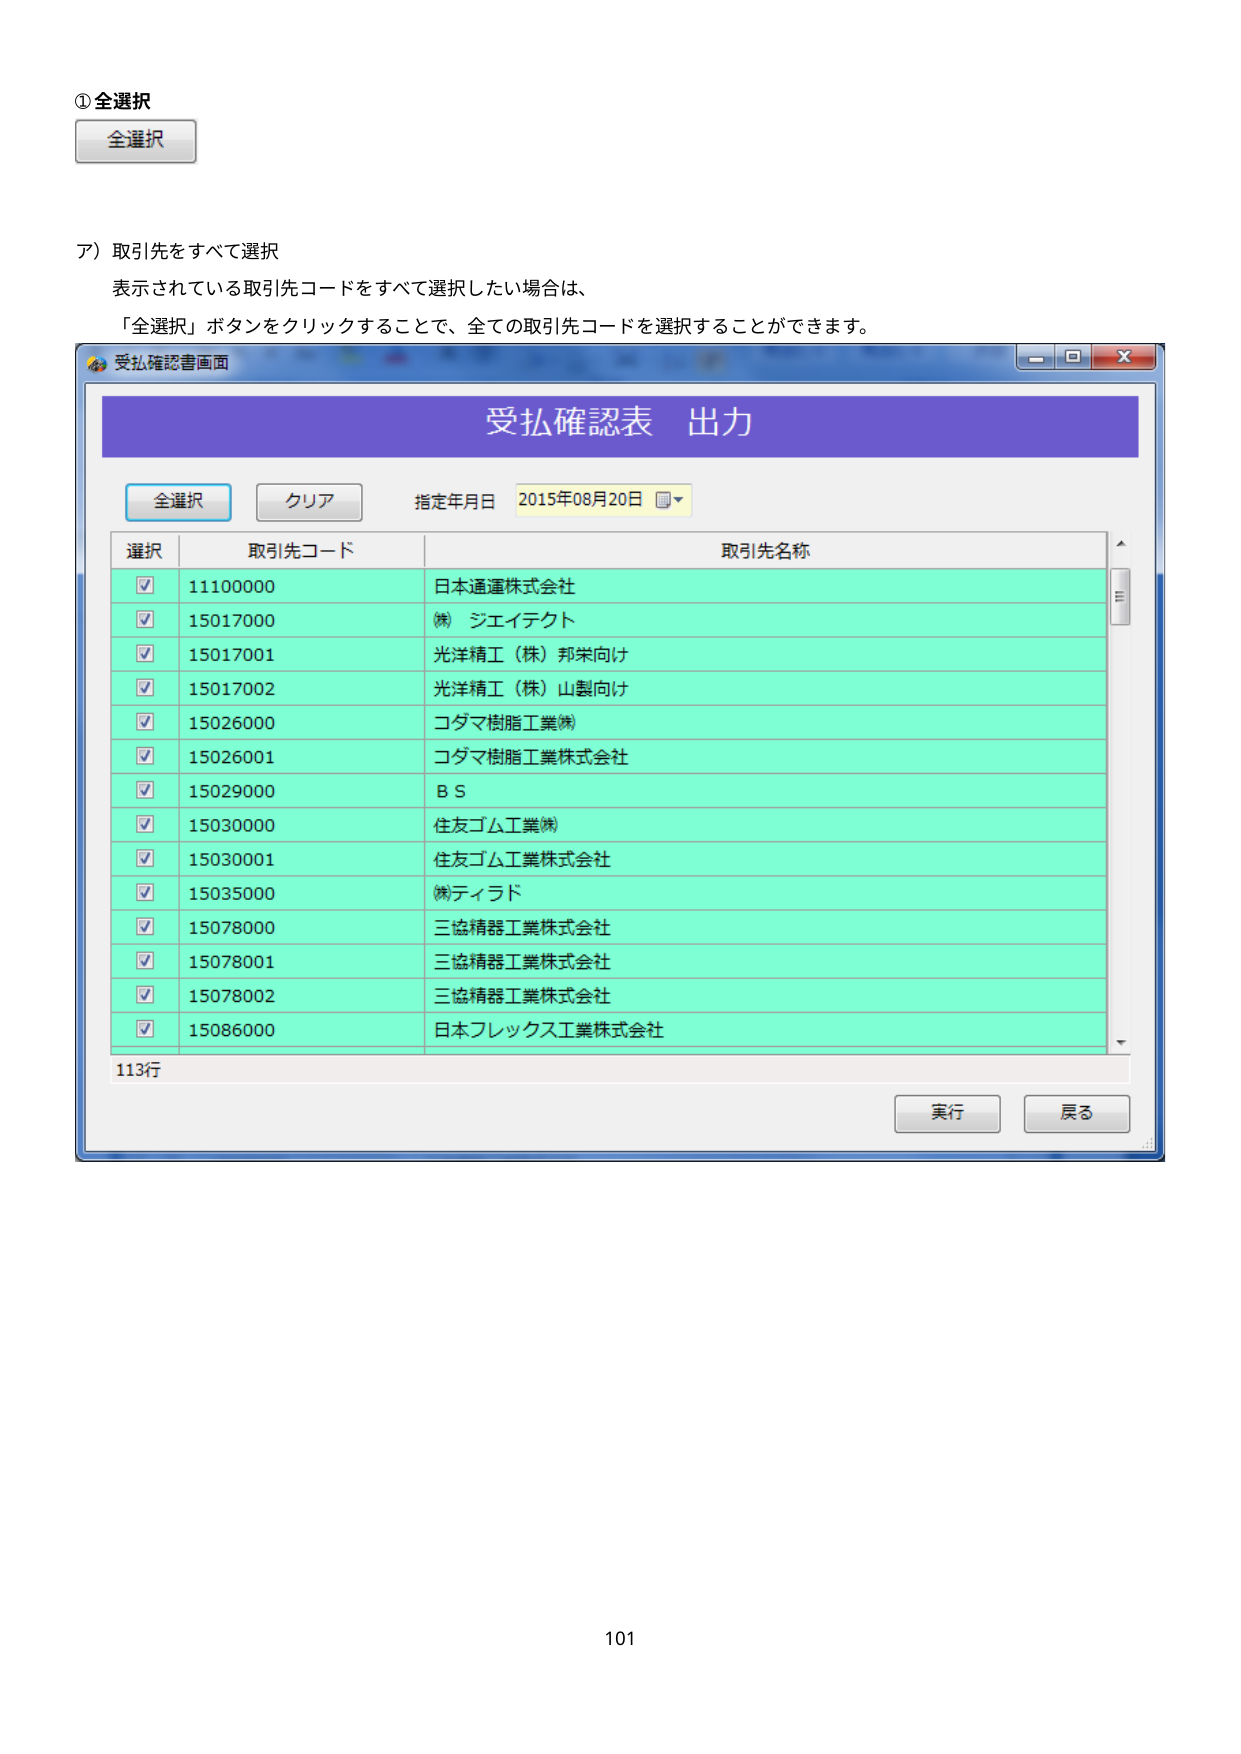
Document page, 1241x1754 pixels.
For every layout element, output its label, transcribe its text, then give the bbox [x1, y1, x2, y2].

text 「全選択」ボタンをクリックすることで、全ての取引先コードを選択することができます。 [75, 306, 1165, 343]
text ア）取引先をすべて選択 [75, 231, 1165, 269]
text 表示されている取引先コードをすべて選択したい場合は、 [75, 269, 1165, 306]
picture [75, 118, 199, 165]
text ➀全選択 [75, 81, 1165, 119]
picture [75, 343, 1166, 1162]
